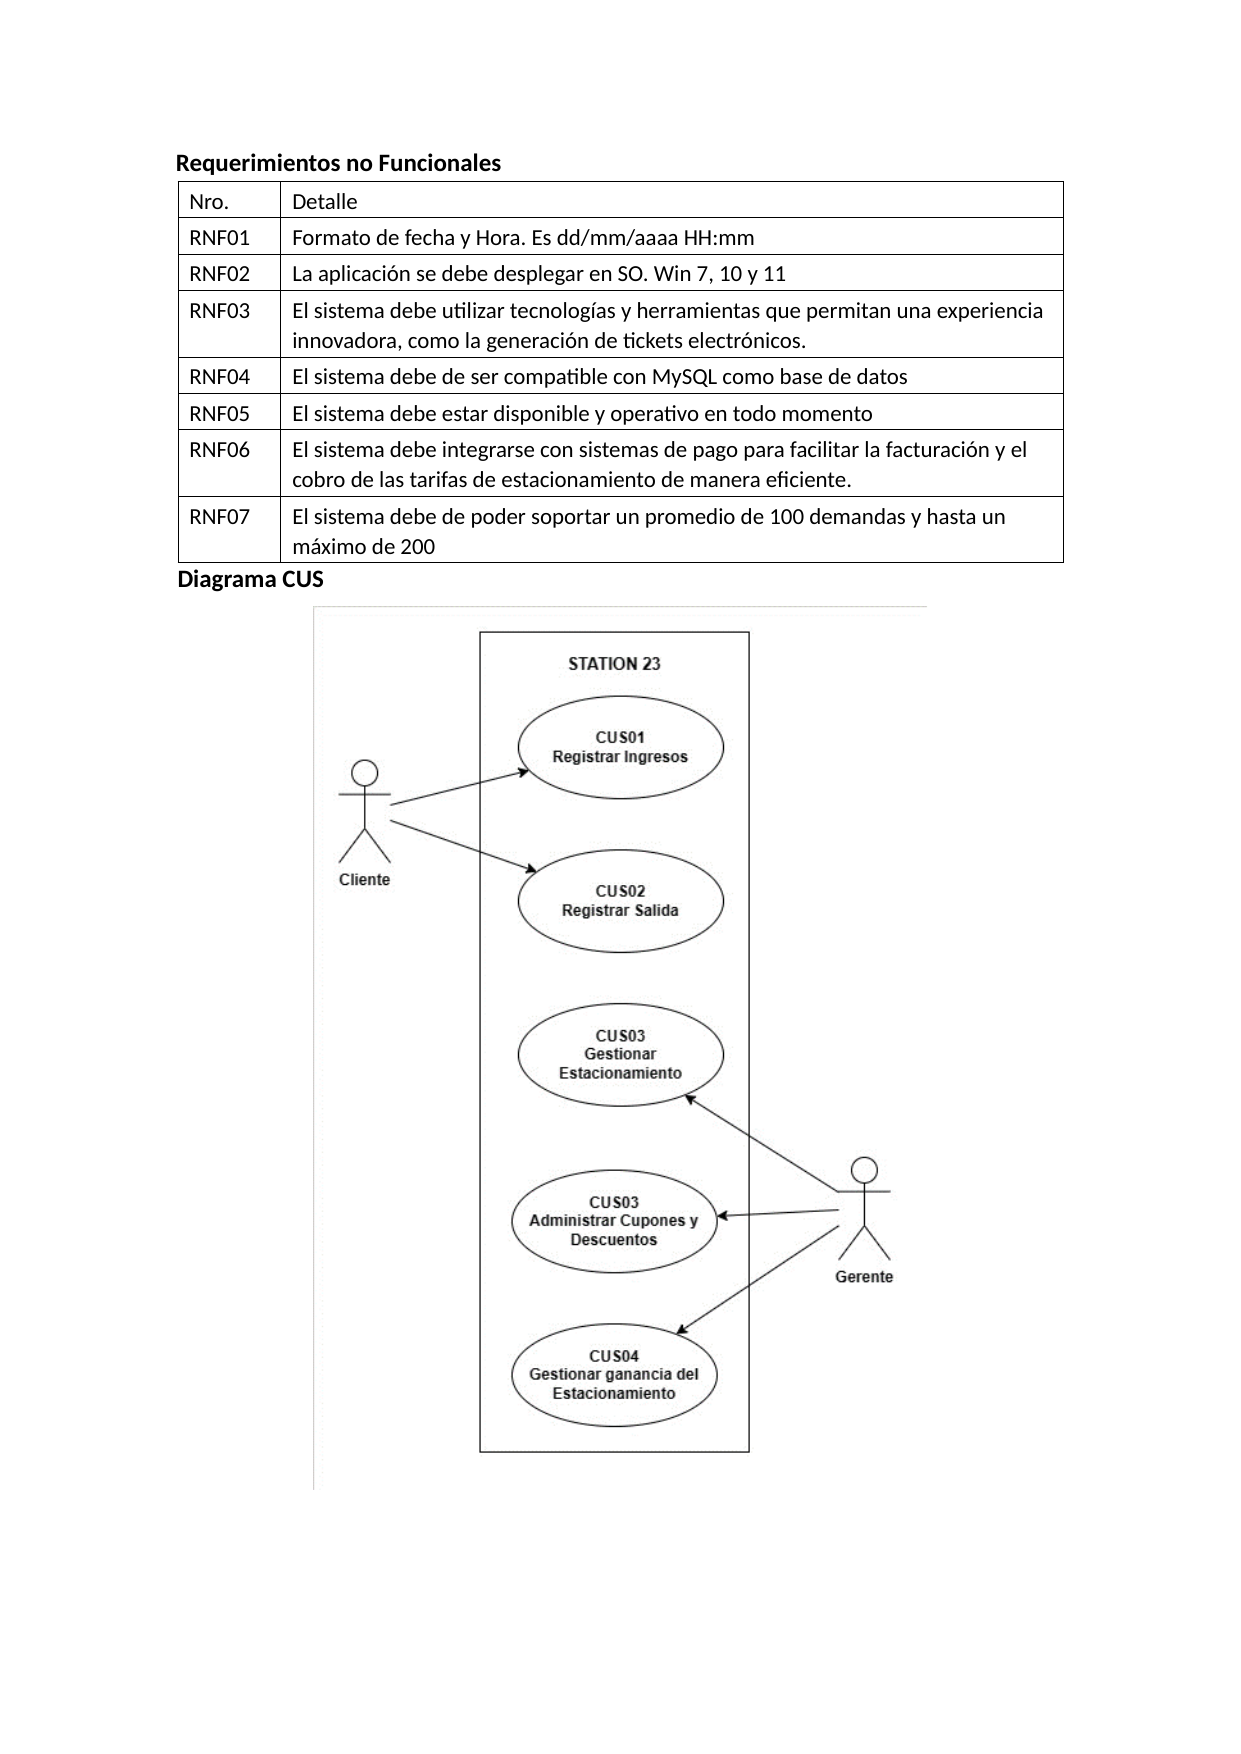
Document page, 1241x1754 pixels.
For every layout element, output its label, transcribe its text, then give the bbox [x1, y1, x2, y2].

table_cell RNF04 [179, 358, 280, 393]
table_cell El sistema debe de poder soportar un promedio de 100 demandas y hasta un máximo de 200 [281, 497, 1063, 562]
table_cell RNF03 [179, 291, 280, 356]
subtitle Diagrama CUS [177, 563, 1068, 593]
table_cell La aplicación se debe desplegar en SO. Win 7, 10 y 11 [281, 255, 1063, 290]
table_cell RNF02 [179, 255, 280, 290]
table_cell El sistema debe utilizar tecnologías y herramientas que permitan una experiencia innovadora, como la generación de tickets electrónicos. [281, 291, 1063, 356]
subtitle Requerimientos no Funcionales [176, 148, 1068, 178]
table_cell El sistema debe de ser compatible con MySQL como base de datos [281, 358, 1063, 393]
table_cell RNF06 [179, 430, 280, 496]
table_cell RNF05 [179, 394, 280, 429]
table_cell El sistema debe estar disponible y operativo en todo momento [281, 394, 1063, 429]
table_cell El sistema debe integrarse con sistemas de pago para facilitar la facturación y el cobro de las tarifas de estacionamiento de manera eficiente. [281, 430, 1063, 496]
table_cell Formato de fecha y Hora. Es dd/mm/aaaa HH:mm [281, 218, 1063, 253]
picture [313, 606, 928, 1490]
table_cell RNF01 [179, 218, 280, 253]
table_header Nro. [179, 182, 280, 217]
table_header Detalle [281, 182, 1063, 217]
table_cell RNF07 [179, 497, 280, 562]
